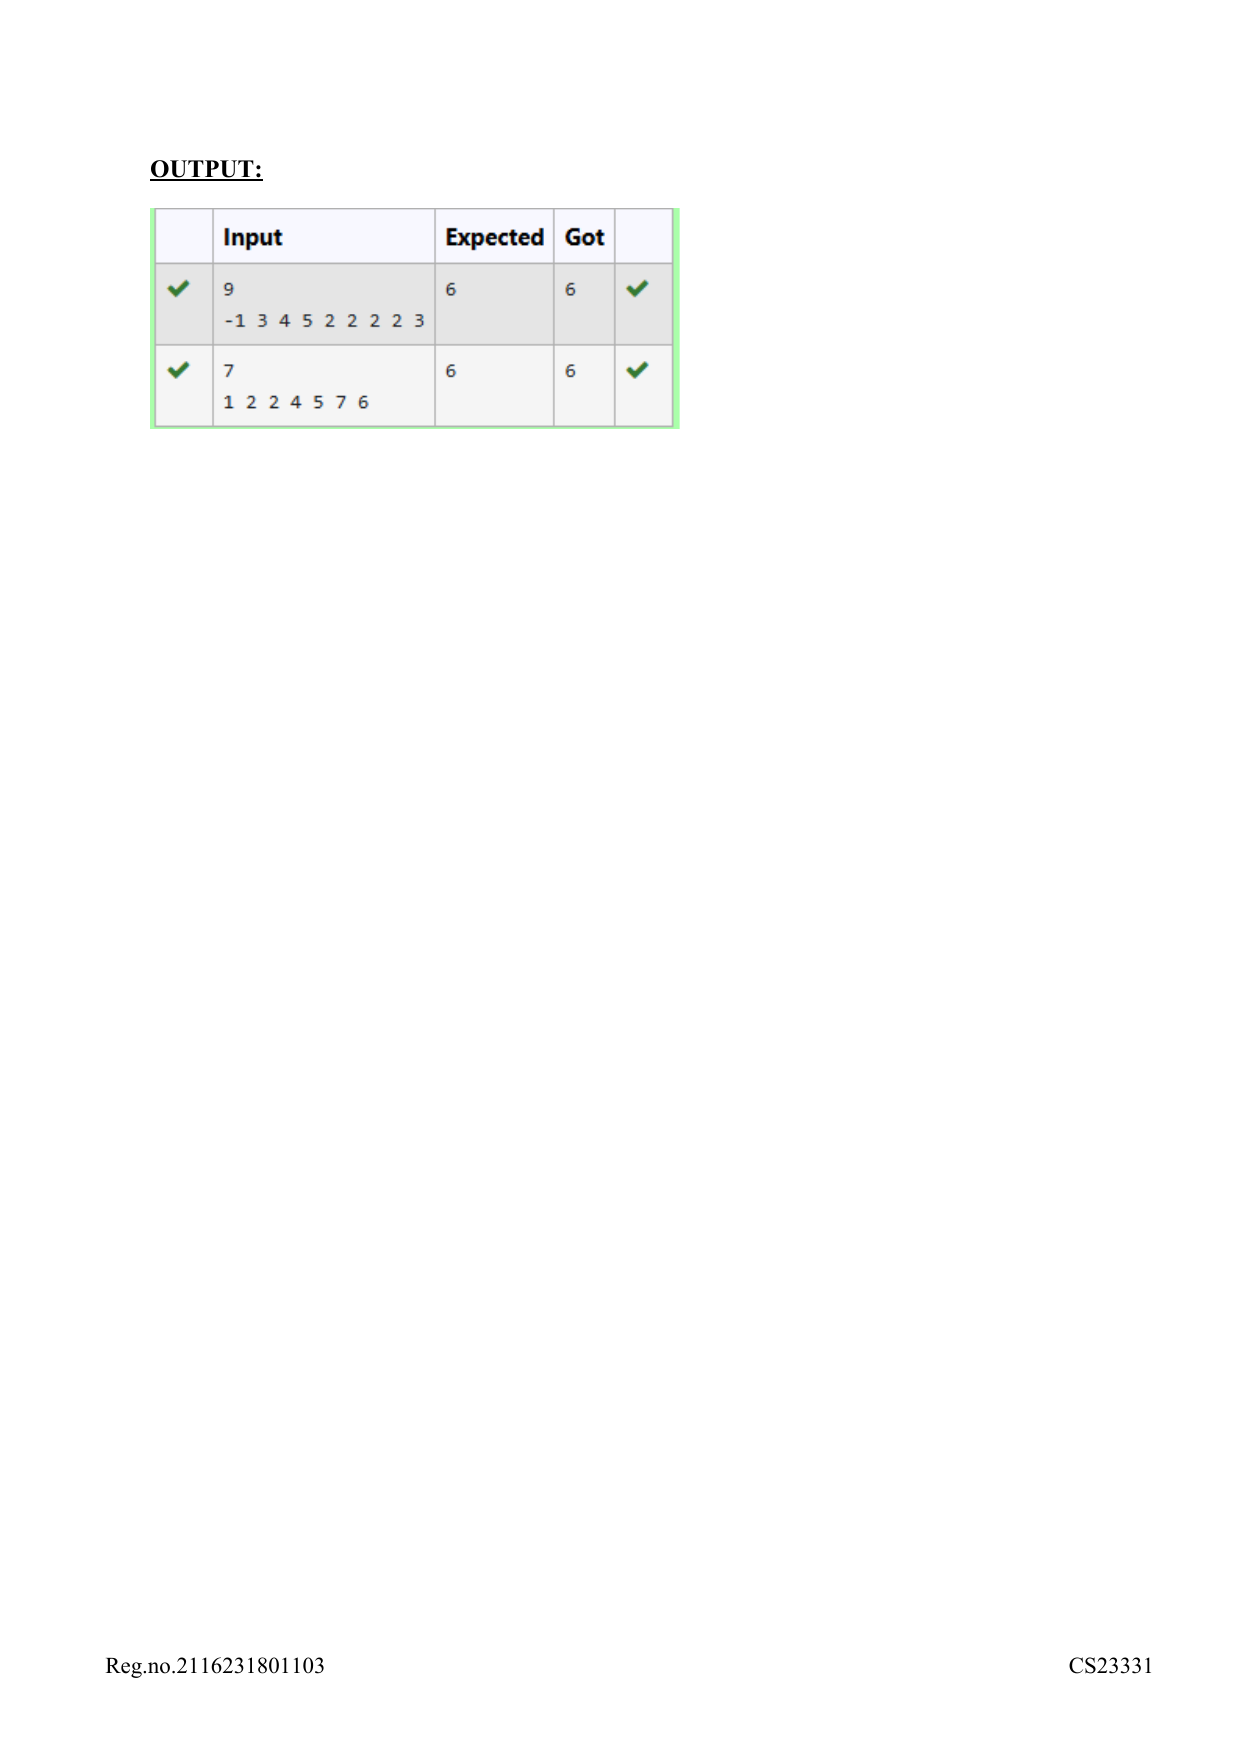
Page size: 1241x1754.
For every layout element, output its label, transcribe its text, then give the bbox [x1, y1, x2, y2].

text OUTPUT: [150, 155, 1155, 183]
picture [150, 208, 680, 429]
